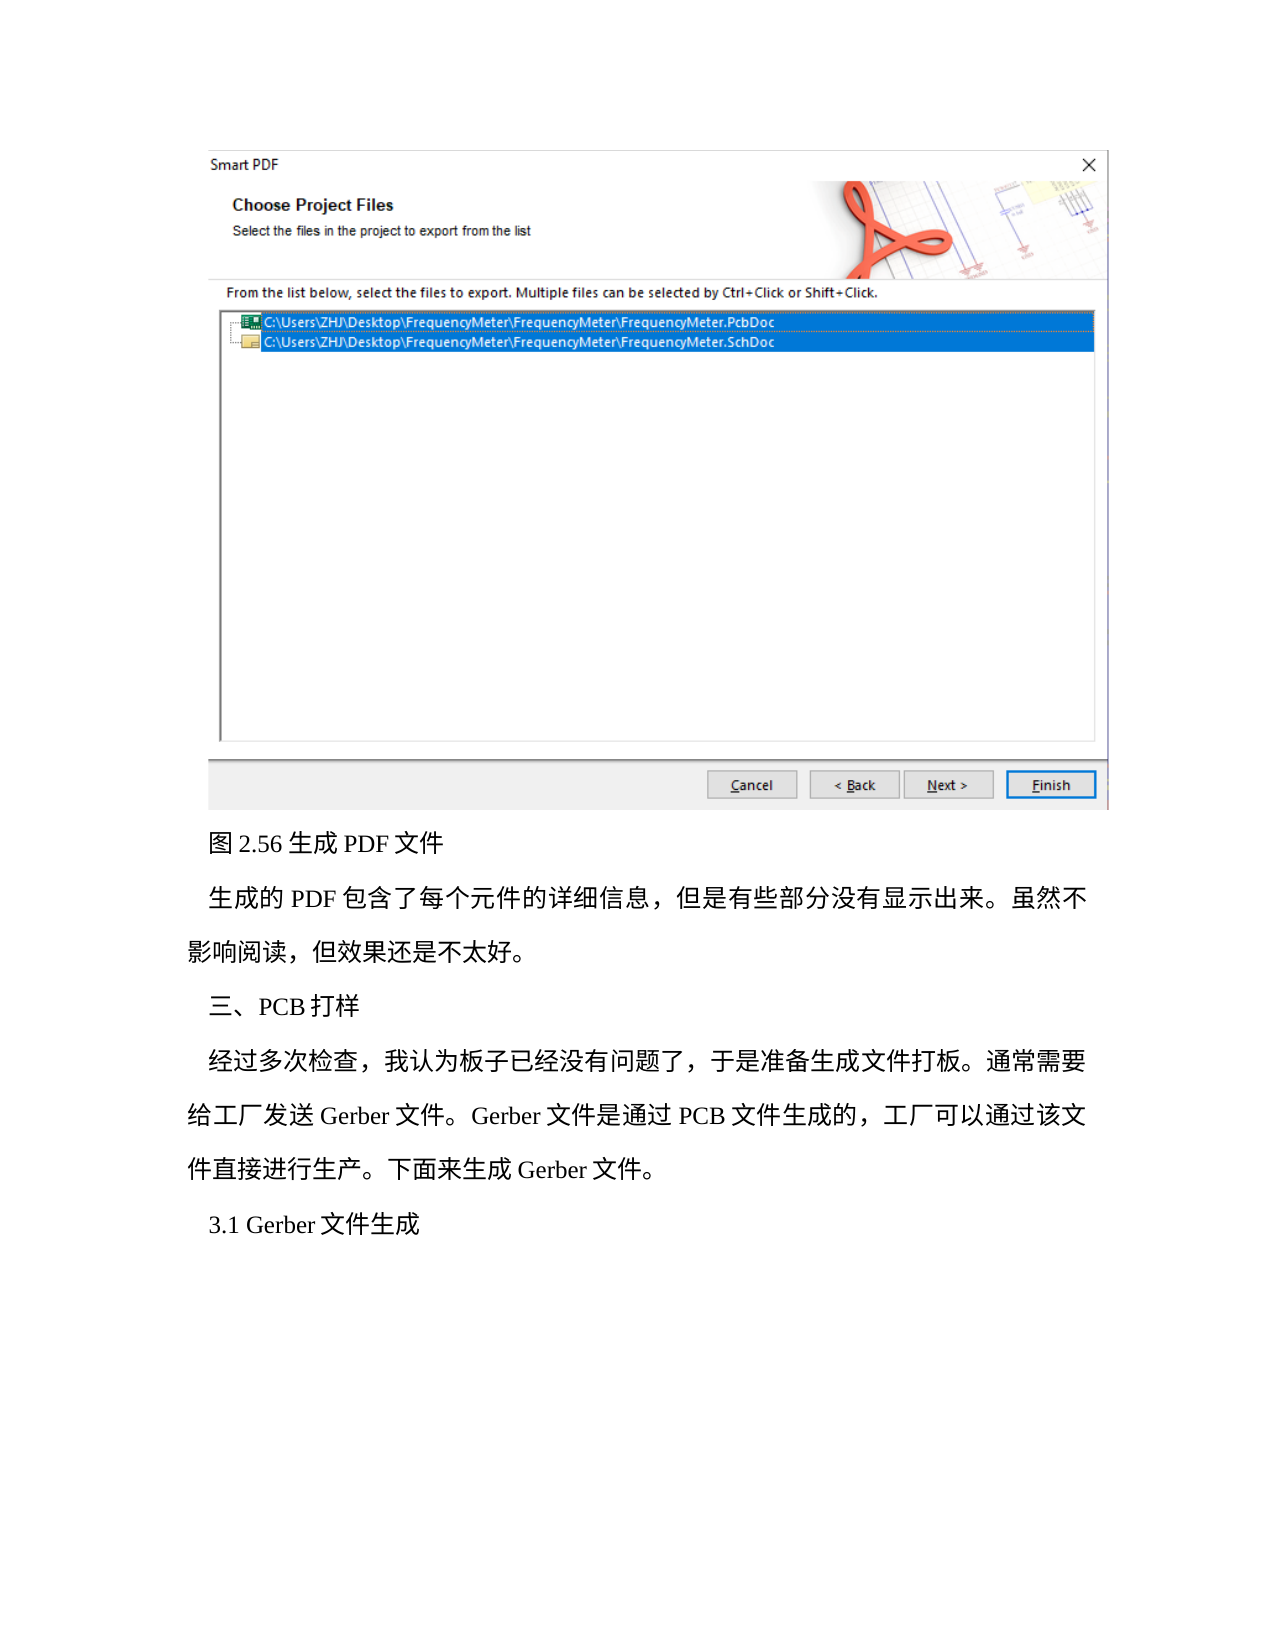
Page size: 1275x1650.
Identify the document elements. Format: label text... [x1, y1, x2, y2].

text 图2.56 生成PDF文件 [187, 824, 1087, 860]
text 3.1 Gerber文件生成 [187, 1204, 1087, 1241]
text 生成的PDF包含了每个元件的详细信息，但是有些部分没有显示出来。虽然不影响阅读，但效果还是不太好。 [187, 878, 1087, 969]
picture [208, 150, 1109, 810]
text 三、PCB打样 [187, 987, 1087, 1023]
text 经过多次检查，我认为板子已经没有问题了，于是准备生成文件打板。通常需要给工厂发送Gerber文件。Gerber文件是通过PCB文件生成的，工厂可以通过该文件直接进行生产。下面来生成Gerber文件。 [187, 1041, 1087, 1186]
